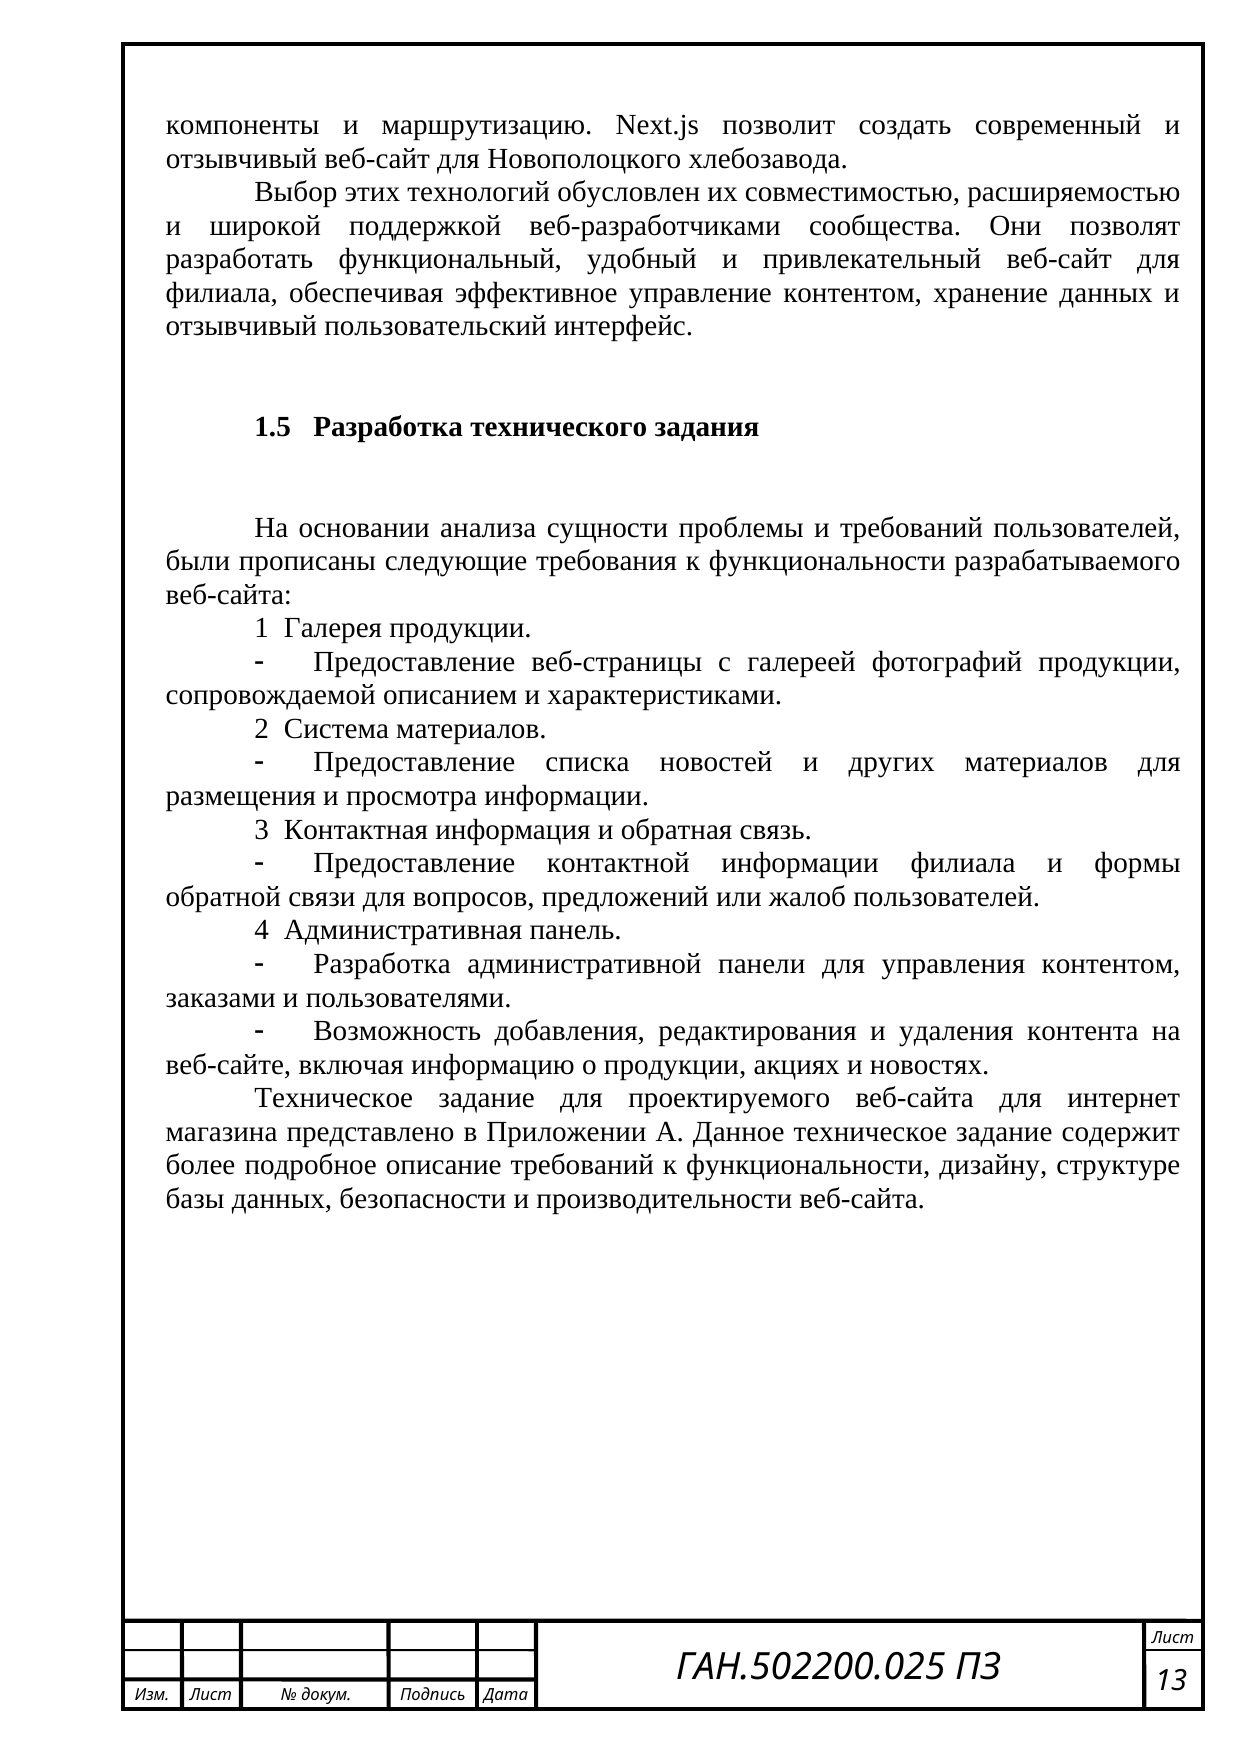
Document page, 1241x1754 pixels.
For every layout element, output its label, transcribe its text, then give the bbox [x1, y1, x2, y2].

text Контактная информация и обратная связь. [166, 812, 1181, 845]
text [166, 107, 1181, 174]
text Выбор этих технологий обусловлен их совместимостью, расширяемостью и широкой поддержкой веб-разработчиками сообщества. Они позволят разработать функциональный, удобный и привлекательный веб-сайт для филиала, обеспечивая эффективное управление контентом, хранение данных и отзывчивый пользовательский интерфейс. [165, 174, 1181, 342]
text Техническое задание для проектируемого веб-сайта для интернет магазина представлено в Приложении А. Данное техническое задание содержит более подробное описание требований к функциональности, дизайну, структуре базы данных, безопасности и производительности веб-сайта. [165, 1080, 1181, 1214]
text Система материалов. [166, 711, 1181, 744]
text Предоставление контактной информации филиала и формы обратной связи для вопросов, предложений или жалоб пользователей. [165, 845, 1181, 912]
text Разработка технического задания [254, 409, 1181, 443]
text Предоставление списка новостей и других материалов для размещения и просмотра информации. [165, 744, 1181, 812]
text Административная панель. [166, 912, 1181, 946]
list Галерея продукции. [166, 610, 1181, 644]
text Предоставление веб-страницы с галереей фотографий продукции, сопровождаемой описанием и характеристиками. [165, 644, 1181, 711]
text На основании анализа сущности проблемы и требований пользователей, были прописаны следующие требования к функциональности разрабатываемого веб-сайта: [165, 510, 1181, 610]
text Возможность добавления, редактирования и удаления контента на веб-сайте, включая информацию о продукции, акциях и новостях. [165, 1013, 1181, 1080]
text Разработка административной панели для управления контентом, заказами и пользователями. [165, 946, 1181, 1013]
